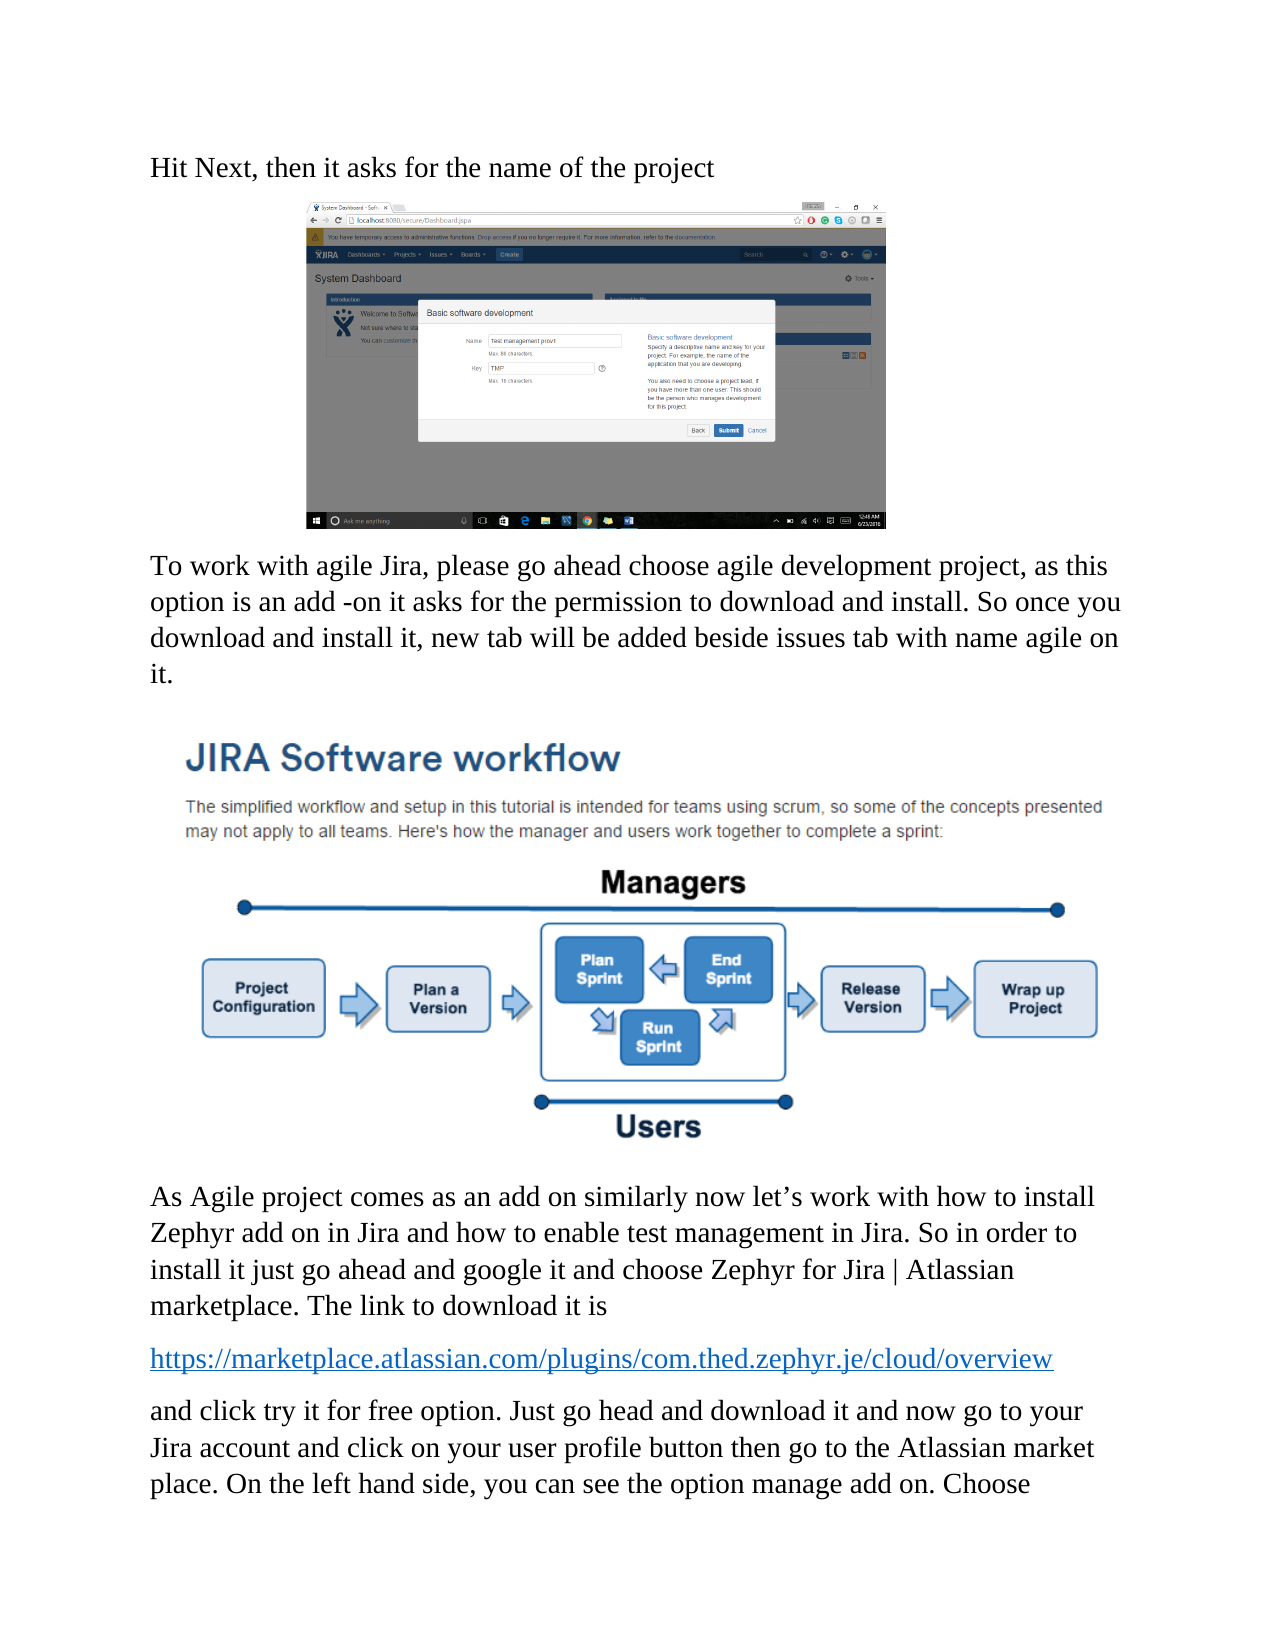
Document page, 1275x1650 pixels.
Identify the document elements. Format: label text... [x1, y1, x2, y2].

text Hit Next, then it asks for the name of the project [150, 150, 1125, 183]
picture [306, 202, 886, 529]
text https://marketplace.atlassian.com/plugins/com.thed.zephyr.je/cloud/overview [150, 1341, 1125, 1374]
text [150, 1393, 1125, 1499]
text As Agile project comes as an add on similarly now let’s work with how to install Zephyr add on in Jira and how to enable test management in Jira. So in order to install it just go ahead and google it and choose Zephyr for Jira | Atlassian marketplace. The link to download it is [150, 1179, 1125, 1321]
picture [150, 709, 1125, 1161]
text To work with agile Jira, please go ahead choose agile development project, as this option is an add -on it asks for the permission to download and install. So once you download and install it, new tab will be added beside issues tab with name agile on it. [150, 548, 1125, 690]
